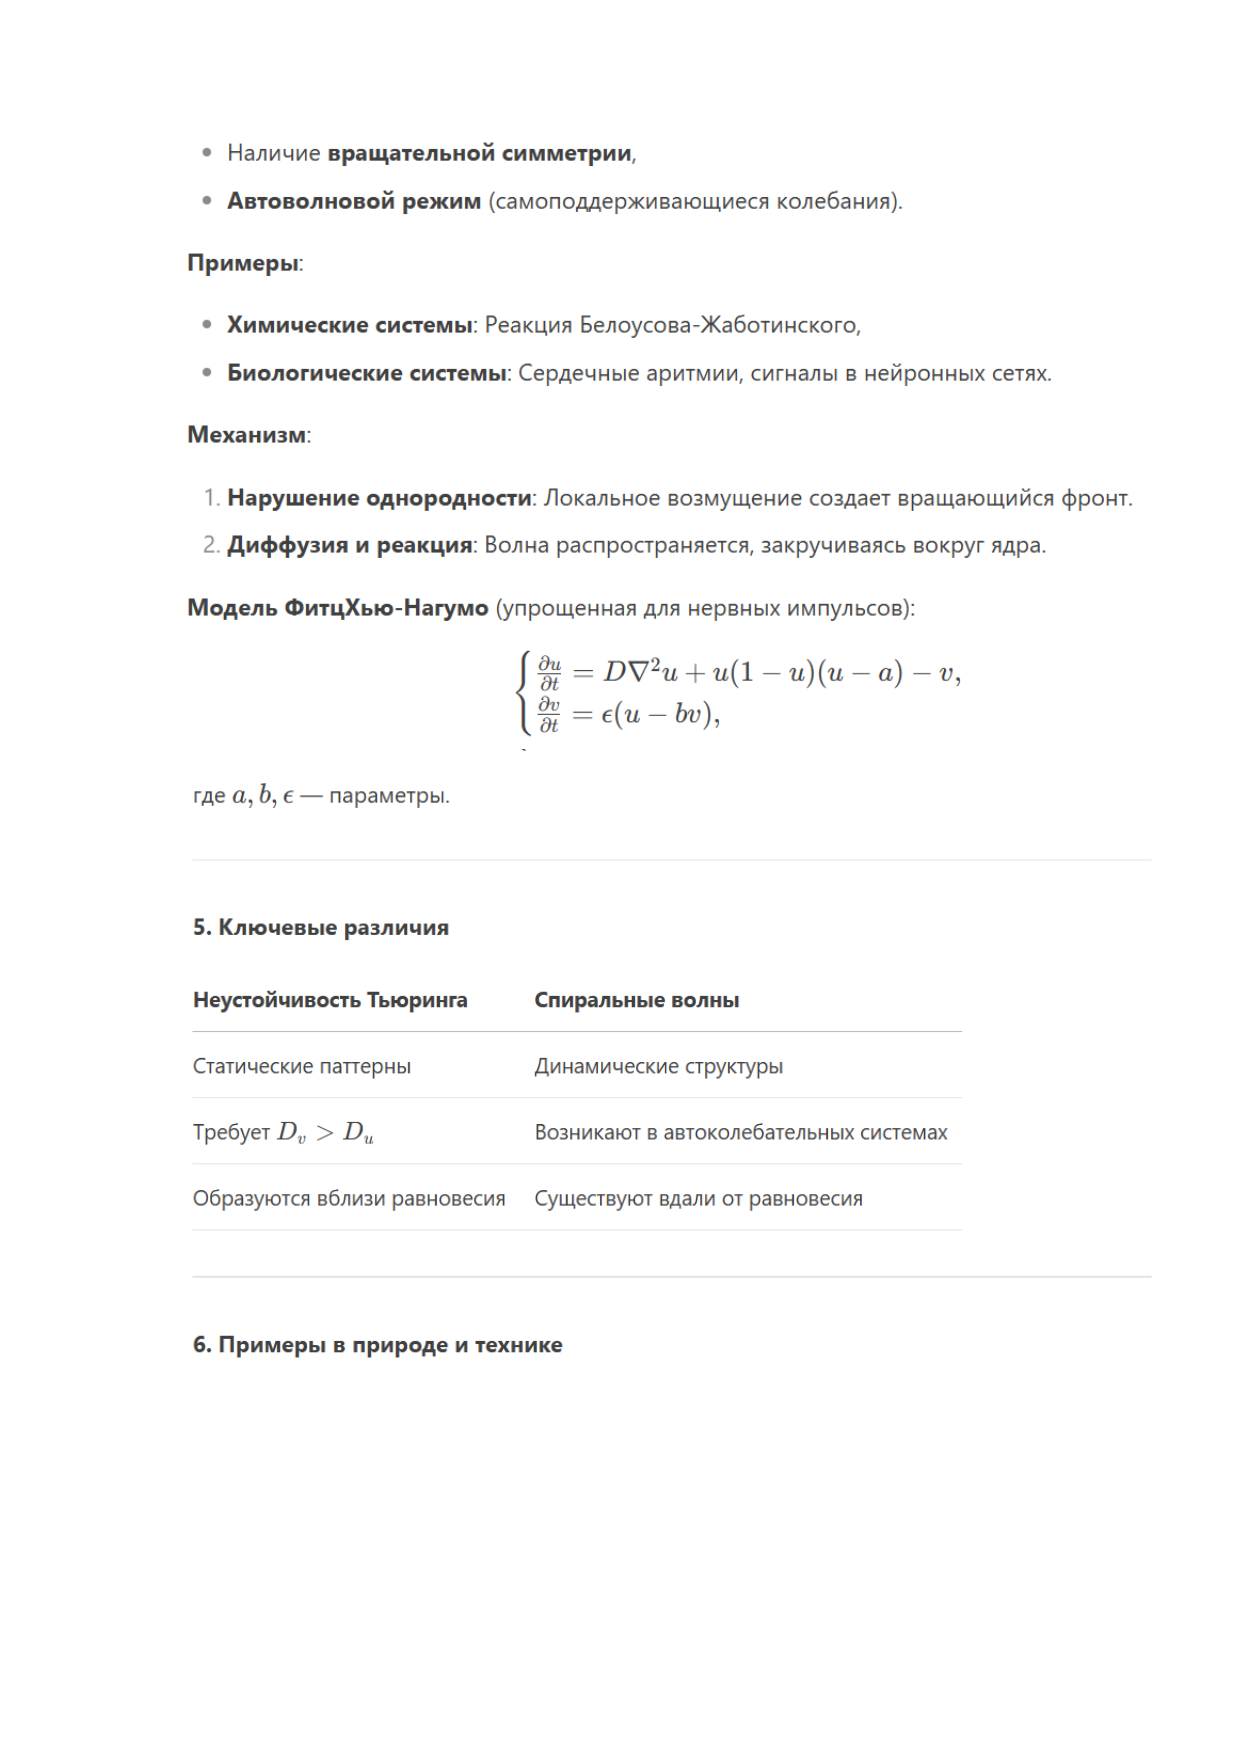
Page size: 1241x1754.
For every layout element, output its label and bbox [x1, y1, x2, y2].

picture [177, 749, 1152, 1374]
picture [177, 118, 1152, 748]
